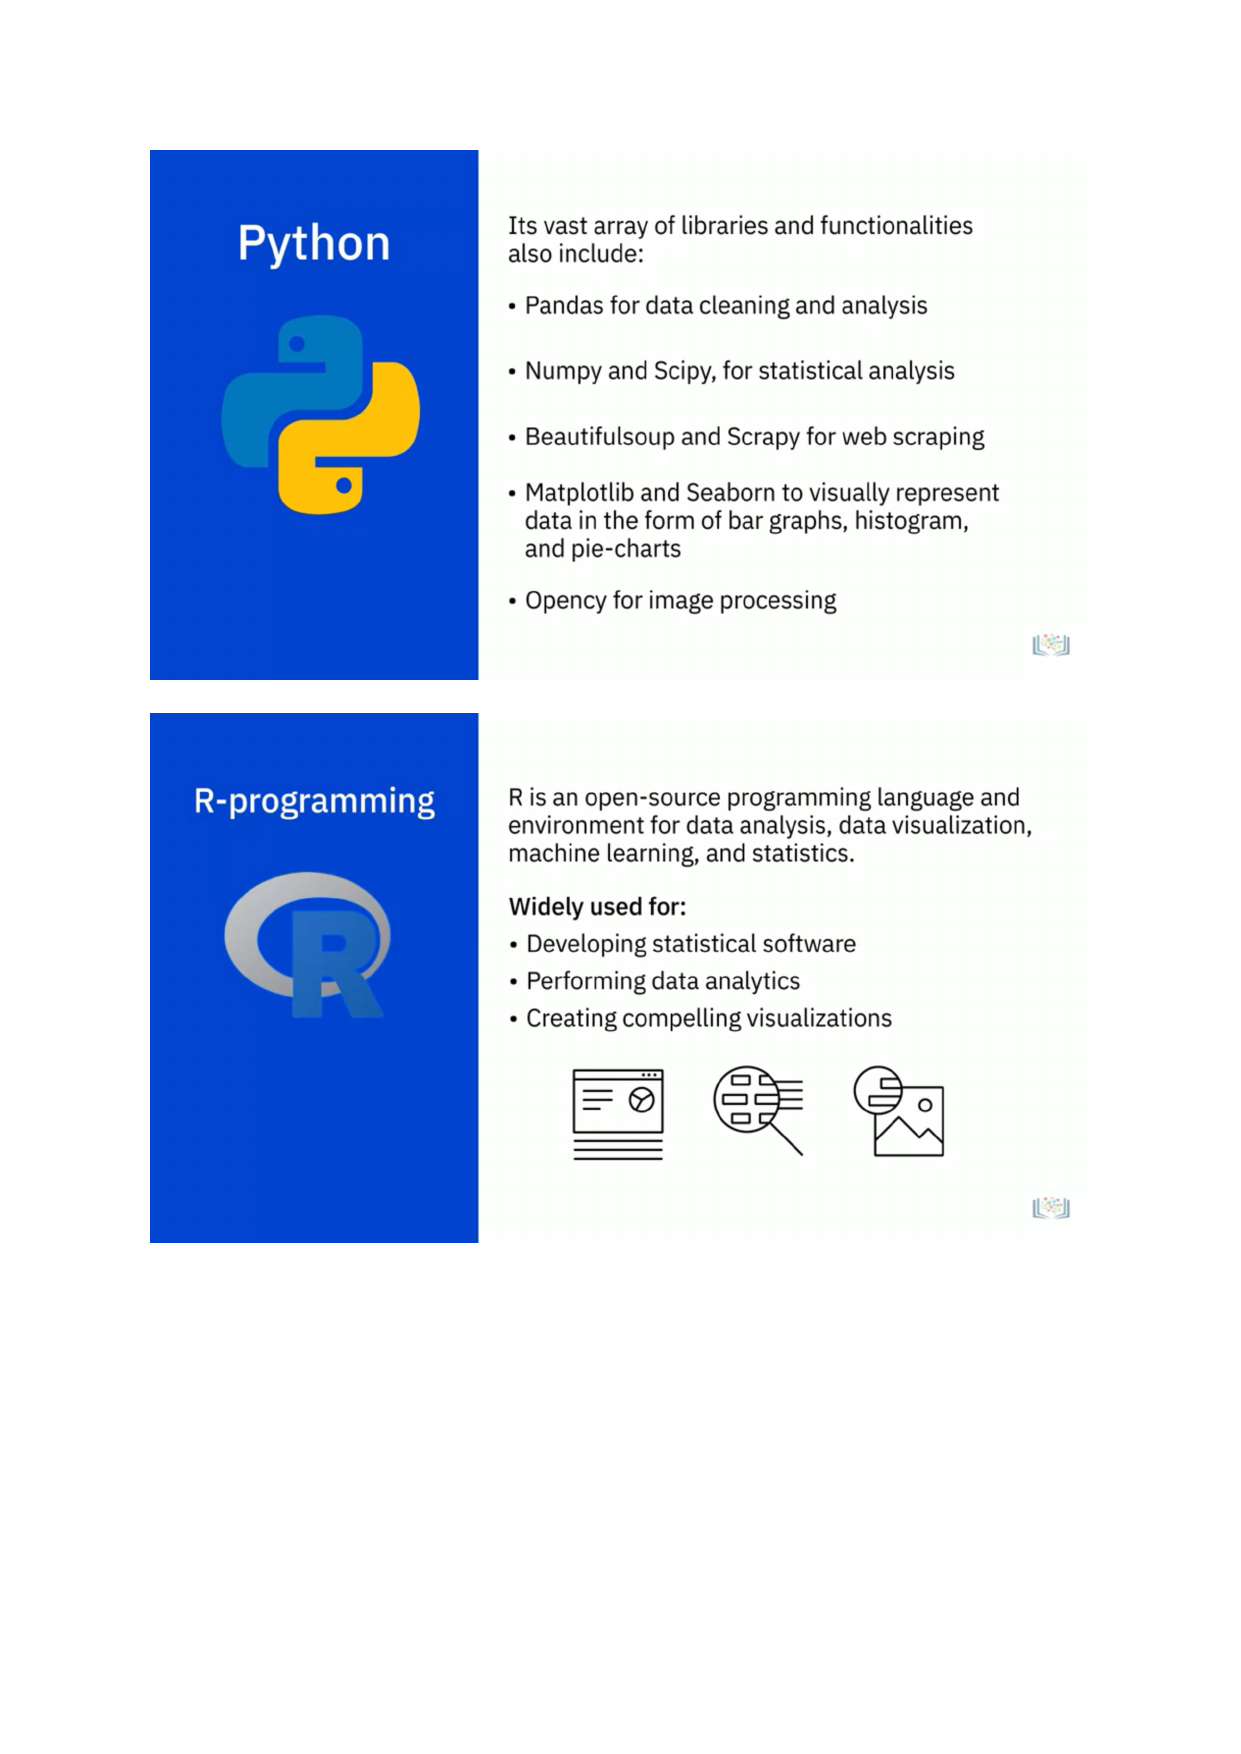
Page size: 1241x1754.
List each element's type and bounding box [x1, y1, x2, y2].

picture [150, 713, 1091, 1243]
picture [150, 150, 1091, 680]
